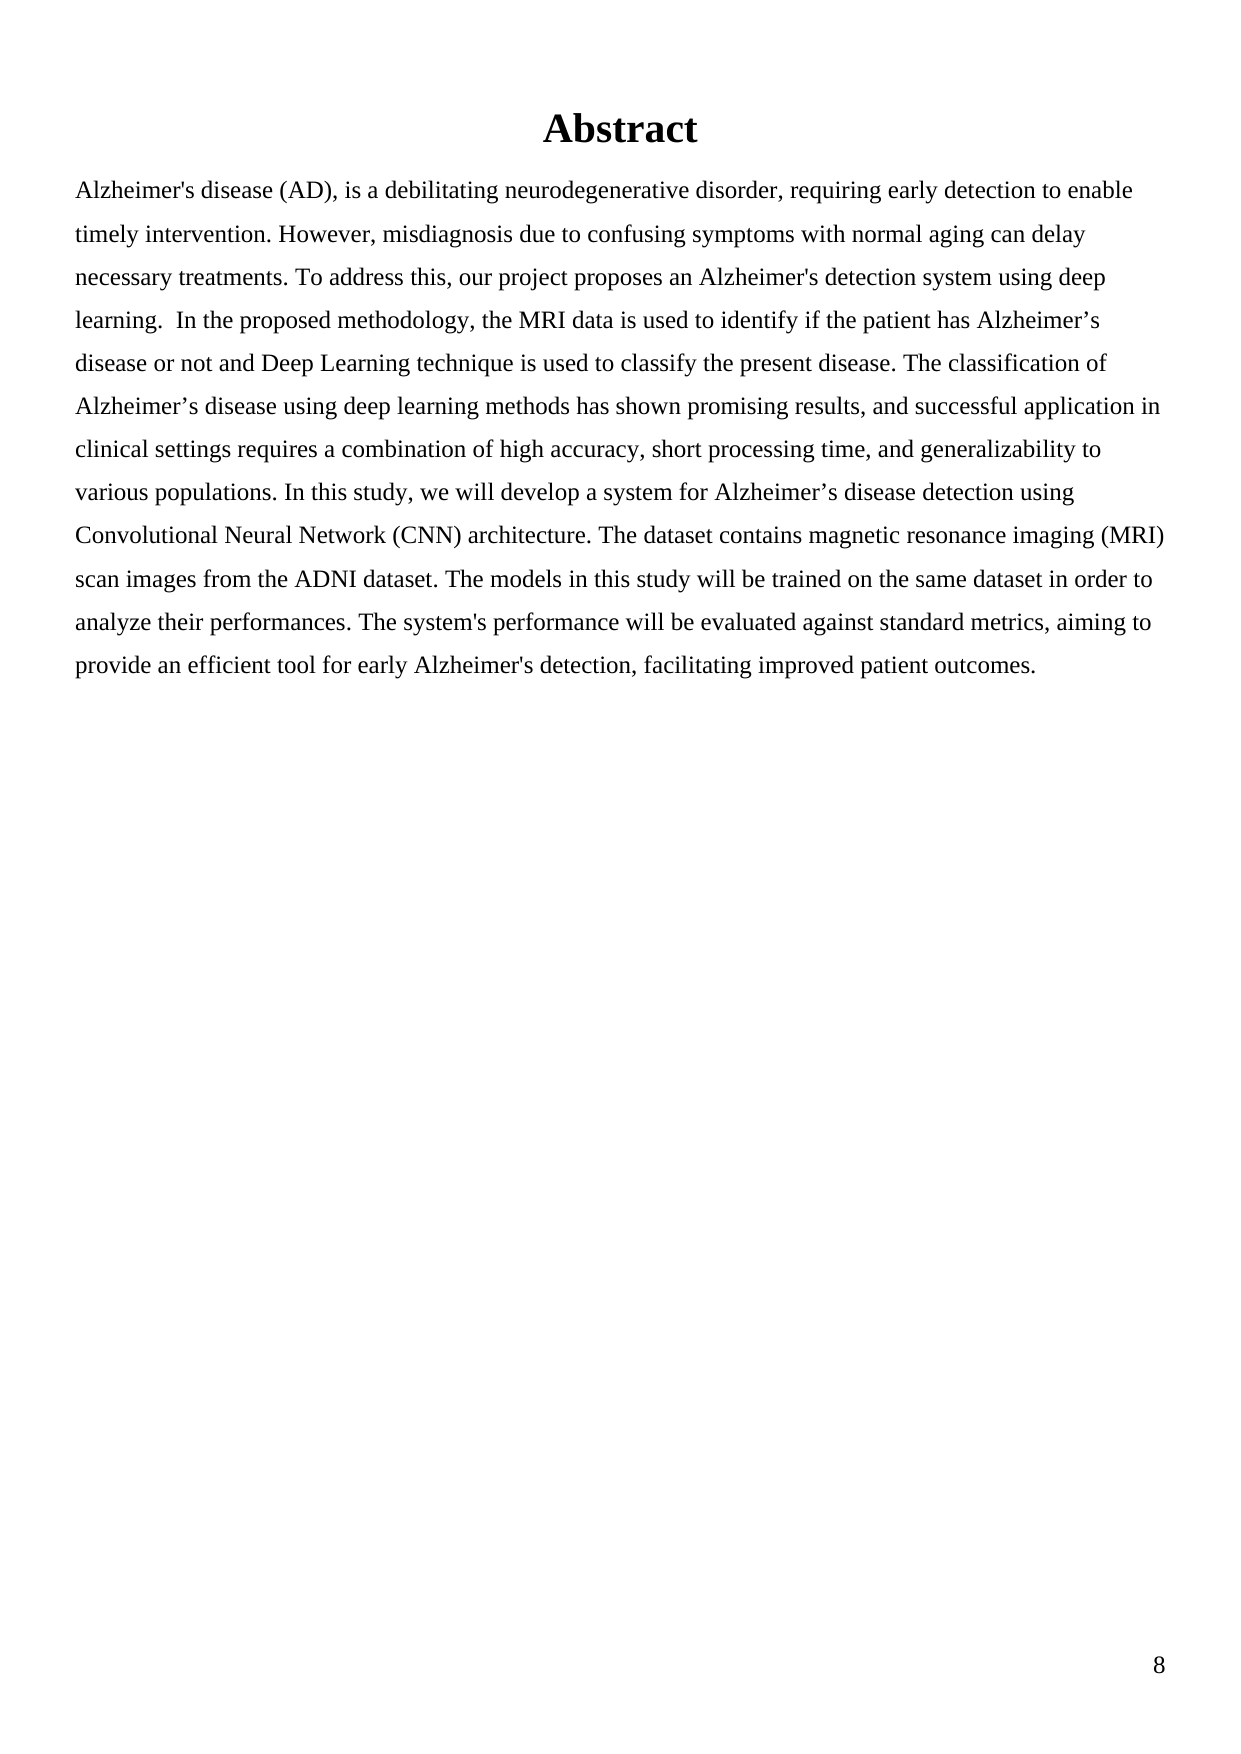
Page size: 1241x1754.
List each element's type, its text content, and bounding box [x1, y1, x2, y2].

text Abstract [75, 104, 1165, 152]
text Alzheimer's disease (AD), is a debilitating neurodegenerative disorder, requiring early detection to enable timely intervention. However, misdiagnosis due to confusing symptoms with normal aging can delay necessary treatments. To address this, our project proposes an Alzheimer's detection system using deep learning. In the proposed methodology, the MRI data is used to identify if the patient has Alzheimer’s disease or not and Deep Learning technique is used to classify the present disease. The classification of Alzheimer’s disease using deep learning methods has shown promising results, and successful application in clinical settings requires a combination of high accuracy, short processing time, and generalizability to various populations. In this study, we will develop a system for Alzheimer’s disease detection using Convolutional Neural Network (CNN) architecture. The dataset contains magnetic resonance imaging (MRI) scan images from the ADNI dataset. The models in this study will be trained on the same dataset in order to analyze their performances. The system's performance will be evaluated against standard metrics, aiming to provide an efficient tool for early Alzheimer's detection, facilitating improved patient outcomes. [75, 176, 1165, 679]
